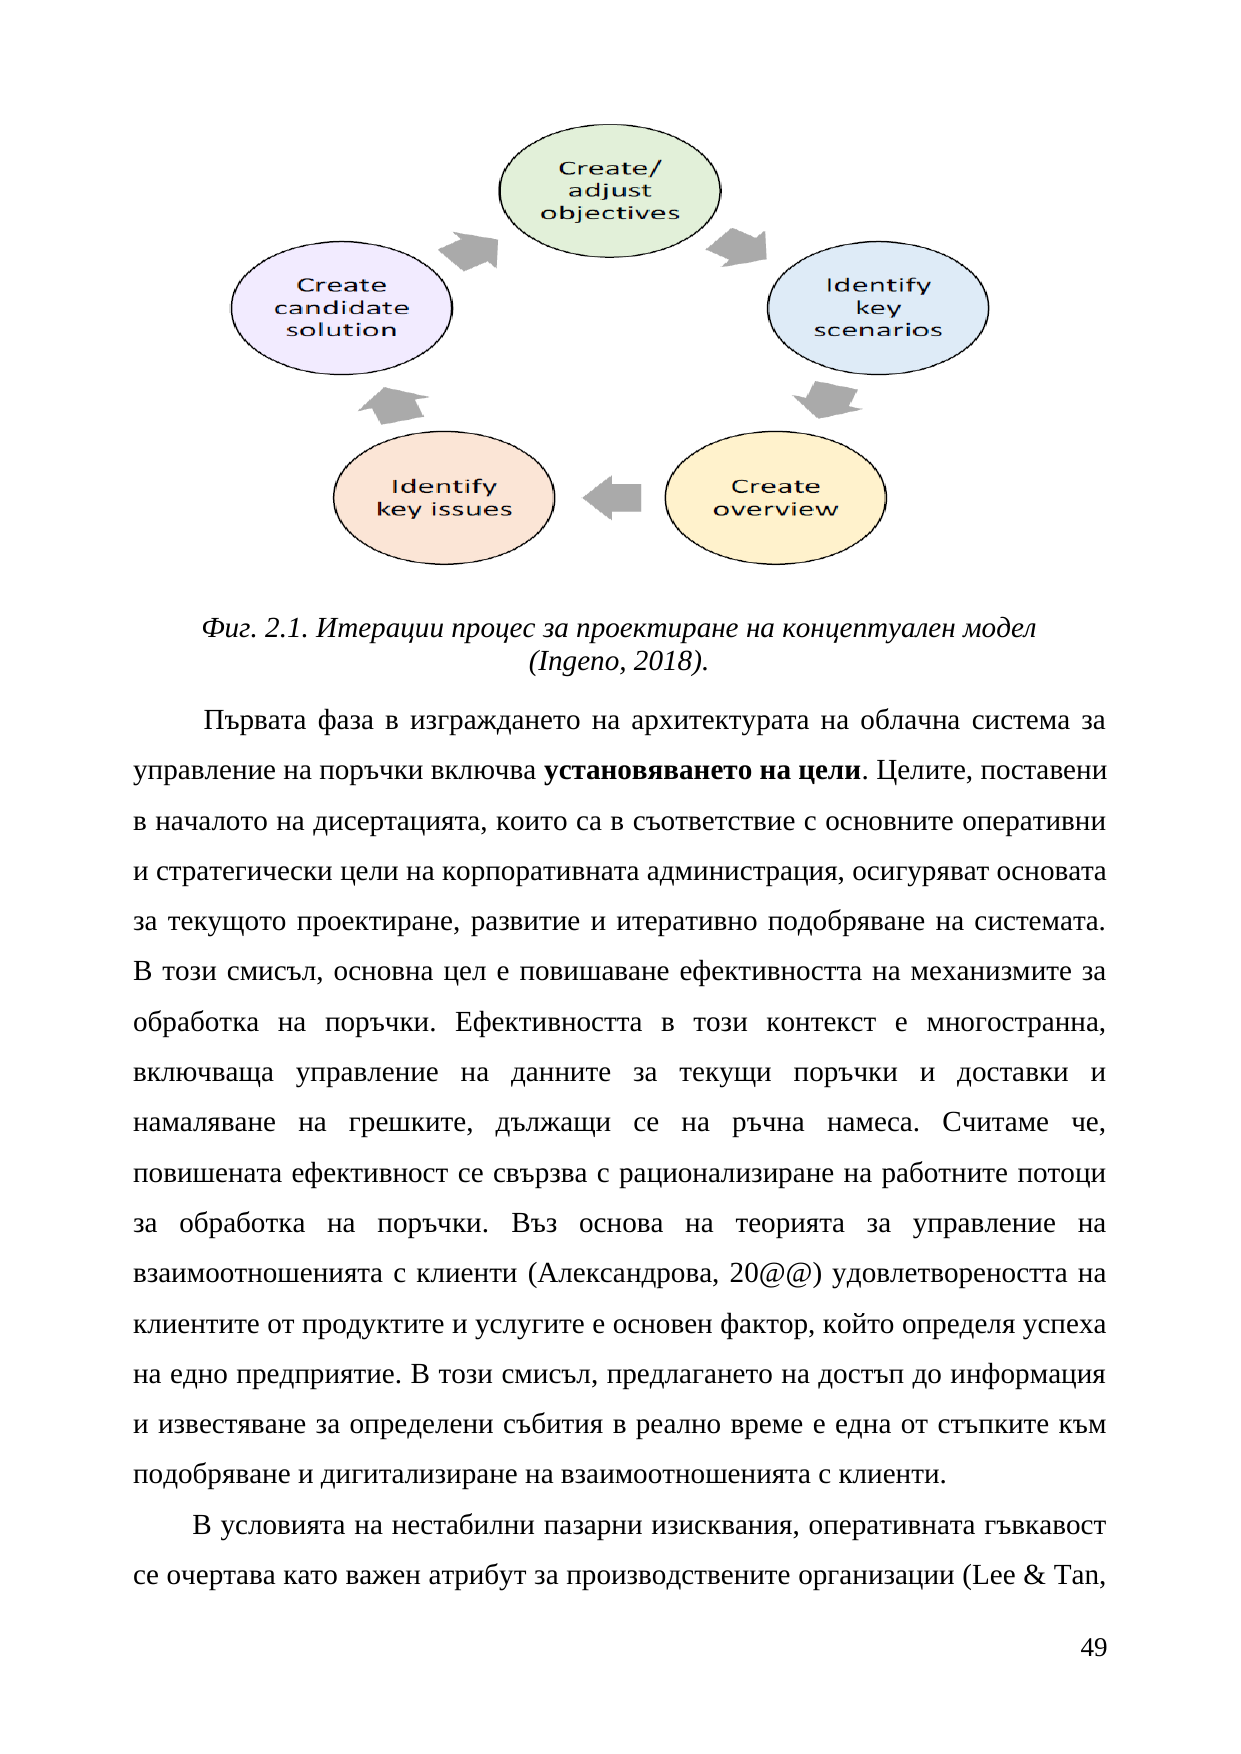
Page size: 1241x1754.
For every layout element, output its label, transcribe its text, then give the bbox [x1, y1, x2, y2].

title Фиг. 2.1. Итерации процес за проектиране на концептуален модел (Ingeno, 2018). [192, 610, 1048, 677]
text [133, 1507, 1107, 1591]
picture [221, 118, 996, 569]
text Първата фаза в изграждането на архитектурата на облачна система за управление на поръчки включва установяването на цели. Целите, поставени в началото на дисертацията, които са в съответствие с основните оперативни и стратегически цели на корпоративната администрация, осигуряват основата за текущото проектиране, развитие и итеративно подобряване на системата. В този смисъл, основна цел е повишаване ефективността на механизмите за обработка на поръчки. Ефективността в този контекст е многостранна, включваща управление на данните за текущи поръчки и доставки и намаляване на грешките, дължащи се на ръчна намеса. Считаме че, повишената ефективност се свързва с рационализиране на работните потоци за обработка на поръчки. Въз основа на теорията за управление на взаимоотношенията с клиенти (Александрова, 20@@) удовлетвореността на клиентите от продуктите и услугите е основен фактор, който определя успеха на едно предприятие. В този смисъл, предлагането на достъп до информация и известяване за определени събития в реално време е една от стъпките към подобряване и дигитализиране на взаимоотношенията с клиенти. [133, 702, 1107, 1490]
